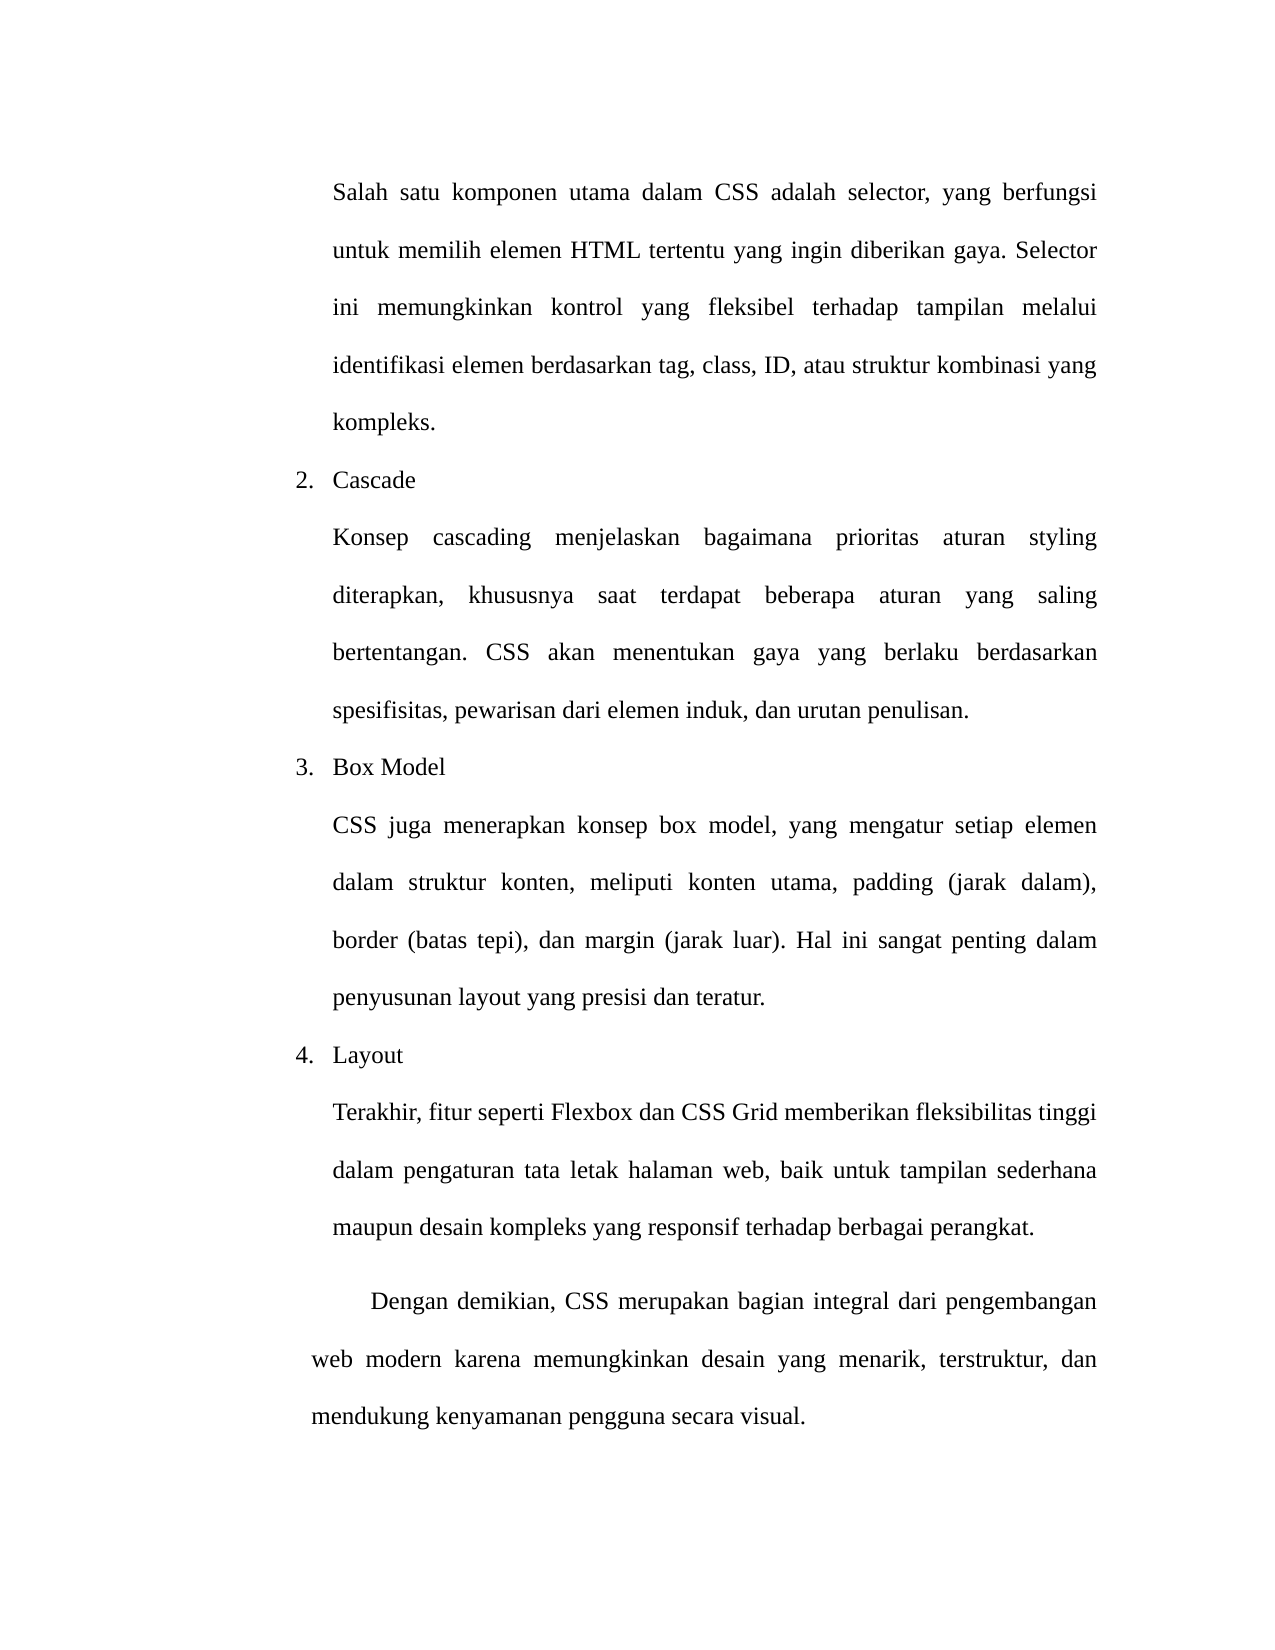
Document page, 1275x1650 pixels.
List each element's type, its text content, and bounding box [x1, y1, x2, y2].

list CSS juga menerapkan konsep box model, yang mengatur setiap elemen dalam struktur konten, meliputi konten utama, padding (jarak dalam), border (batas tepi), dan margin (jarak luar). Hal ini sangat penting dalam penyusunan layout yang presisi dan teratur. [332, 810, 1098, 1011]
list Salah satu komponen utama dalam CSS adalah selector, yang berfungsi untuk memilih elemen HTML tertentu yang ingin diberikan gaya. Selector ini memungkinkan kontrol yang fleksibel terhadap tampilan melalui identifikasi elemen berdasarkan tag, class, ID, atau struktur kombinasi yang kompleks. [332, 177, 1098, 436]
text Dengan demikian, CSS merupakan bagian integral dari pengembangan web modern karena memungkinkan desain yang menarik, terstruktur, dan mendukung kenyamanan pengguna secara visual. [311, 1286, 1098, 1430]
list Konsep cascading menjelaskan bagaimana prioritas aturan styling diterapkan, khususnya saat terdapat beberapa aturan yang saling bertentangan. CSS akan menentukan gaya yang berlaku berdasarkan spesifisitas, pewarisan dari elemen induk, dan urutan penulisan. [332, 522, 1098, 723]
list Terakhir, fitur seperti Flexbox dan CSS Grid memberikan fleksibilitas tinggi dalam pengaturan tata letak halaman web, baik untuk tampilan sederhana maupun desain kompleks yang responsif terhadap berbagai perangkat. [332, 1097, 1098, 1241]
list Layout [295, 1040, 1098, 1068]
list Cascade [295, 465, 1098, 493]
list Box Model [295, 752, 1098, 781]
